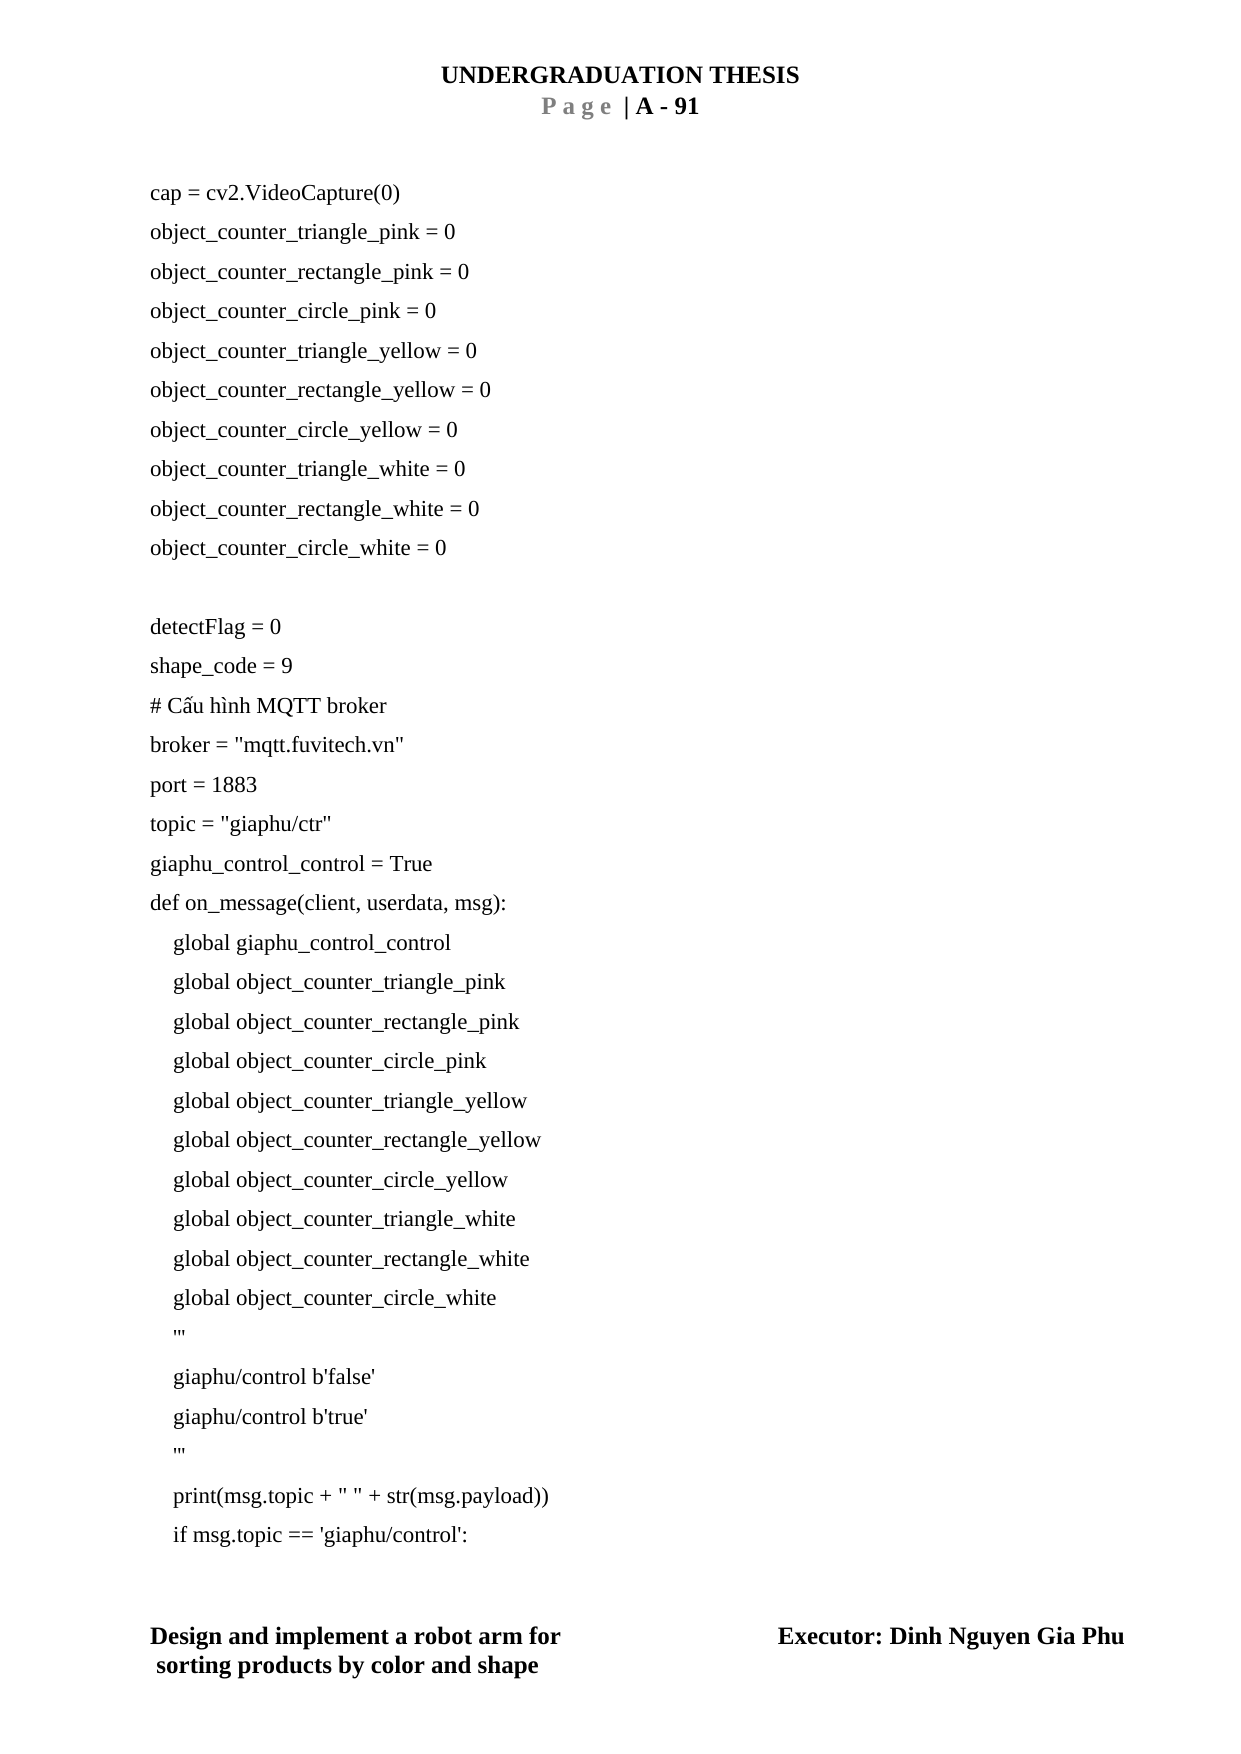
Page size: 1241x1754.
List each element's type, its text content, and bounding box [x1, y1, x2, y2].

text object_counter_circle_pink = 0 [150, 297, 1090, 324]
text global object_counter_rectangle_white [150, 1245, 1090, 1271]
text global object_counter_circle_pink [150, 1047, 1090, 1074]
text # Cấu hình MQTT broker [150, 692, 1090, 718]
text global giaphu_control_control [150, 929, 1090, 955]
text global object_counter_rectangle_pink [150, 1008, 1090, 1034]
text object_counter_triangle_pink = 0 [150, 218, 1090, 245]
text global object_counter_triangle_yellow [150, 1087, 1090, 1113]
text object_counter_rectangle_pink = 0 [150, 258, 1090, 284]
text giaphu/control b'true' [150, 1403, 1090, 1429]
text if msg.topic == 'giaphu/control': [150, 1521, 1090, 1547]
text global object_counter_rectangle_yellow [150, 1126, 1090, 1153]
text object_counter_rectangle_white = 0 [150, 495, 1090, 521]
text object_counter_triangle_white = 0 [150, 455, 1090, 482]
text object_counter_circle_white = 0 [150, 534, 1090, 561]
text object_counter_circle_yellow = 0 [150, 416, 1090, 442]
text def on_message(client, userdata, msg): [150, 889, 1090, 916]
text cap = cv2.VideoCapture(0) [150, 179, 1090, 205]
text broker = "mqtt.fuvitech.vn" [150, 732, 1090, 758]
text global object_counter_circle_yellow [150, 1166, 1090, 1192]
text object_counter_triangle_yellow = 0 [150, 337, 1090, 363]
text global object_counter_triangle_white [150, 1205, 1090, 1232]
text ''' [150, 1442, 1090, 1468]
text global object_counter_triangle_pink [150, 968, 1090, 995]
text shape_code = 9 [150, 653, 1090, 679]
text object_counter_rectangle_yellow = 0 [150, 376, 1090, 403]
text print(msg.topic + " " + str(msg.payload)) [150, 1482, 1090, 1508]
text giaphu_control_control = True [150, 850, 1090, 876]
text ''' [150, 1324, 1090, 1350]
text topic = "giaphu/ctr" [150, 811, 1090, 837]
text global object_counter_circle_white [150, 1284, 1090, 1311]
text detectFlag = 0 [150, 613, 1090, 639]
text giaphu/control b'false' [150, 1363, 1090, 1389]
text port = 1883 [150, 771, 1090, 797]
